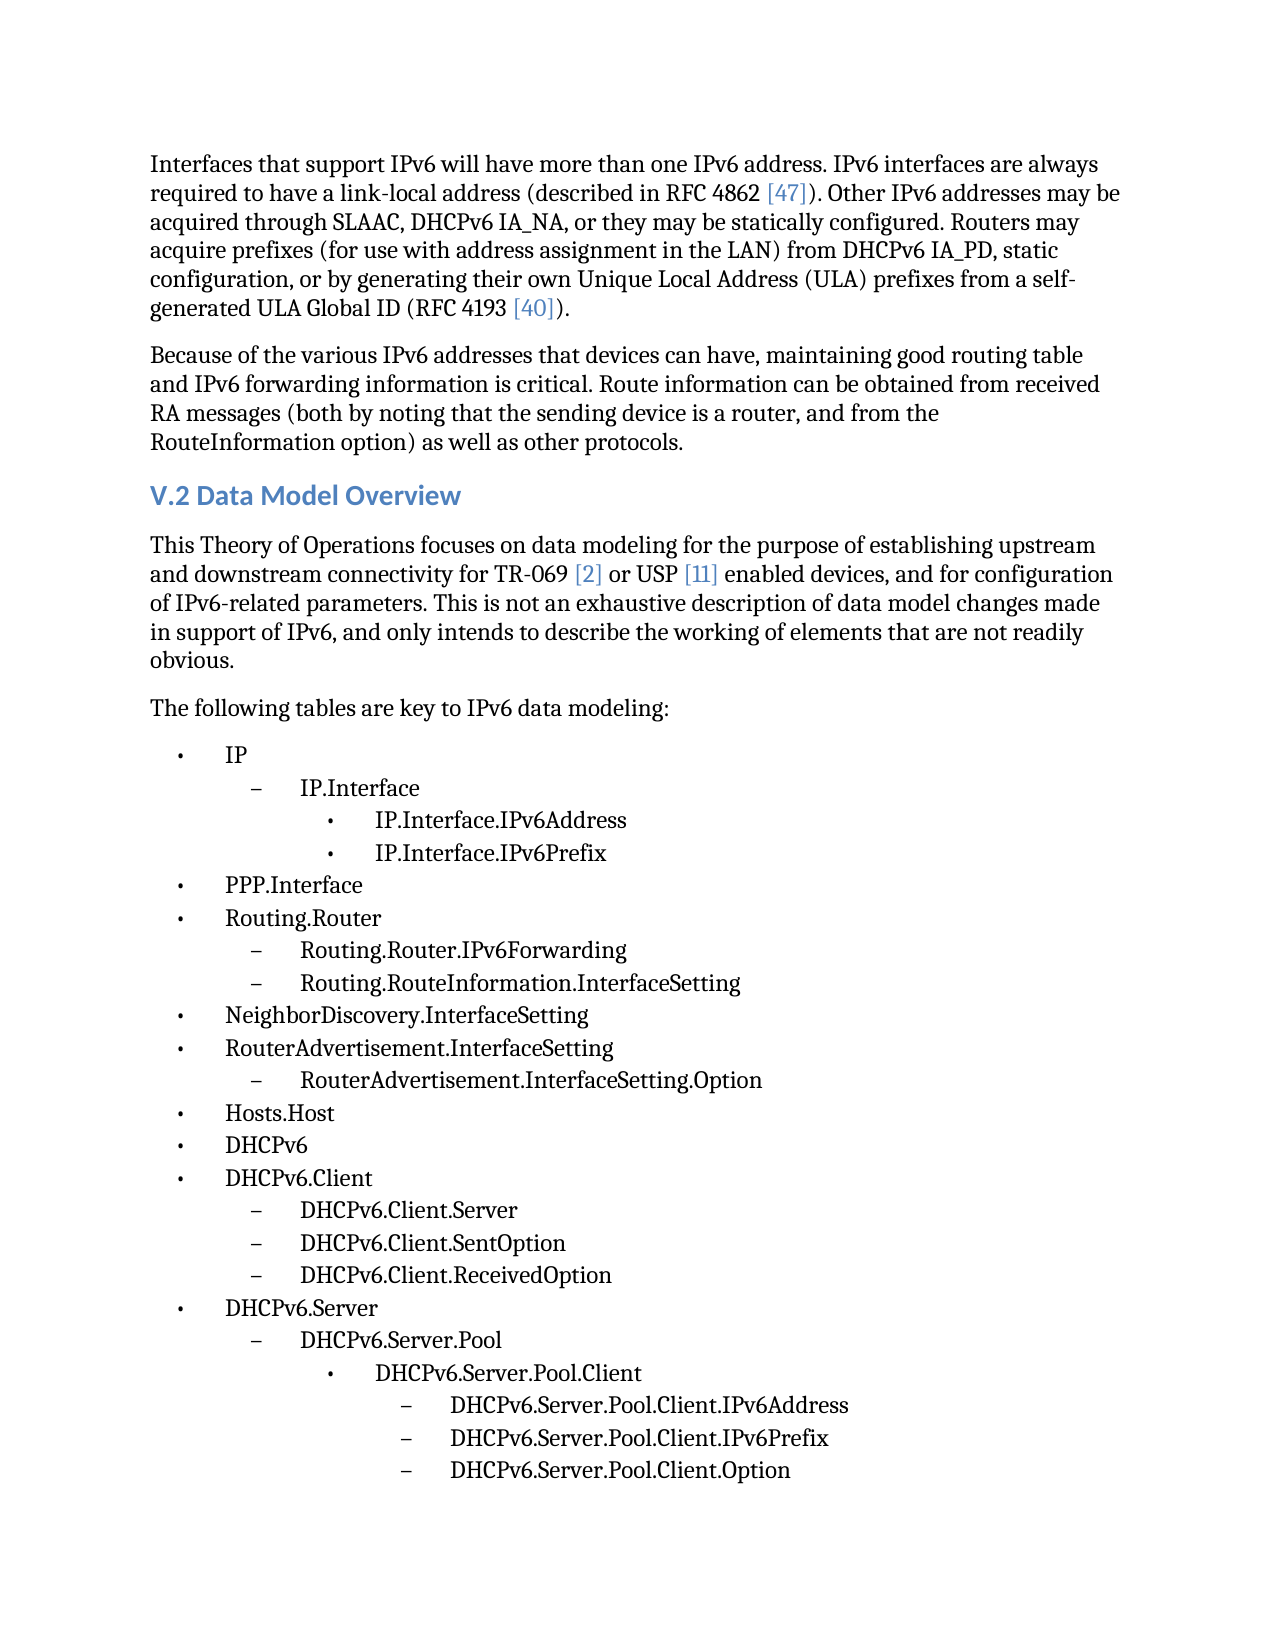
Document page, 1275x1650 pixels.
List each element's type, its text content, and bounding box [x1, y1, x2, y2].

list DHCPv6.Server.Pool [250, 1326, 1125, 1355]
list DHCPv6.Client.SentOption [250, 1229, 1125, 1258]
list DHCPv6.Client.ReceivedOption [250, 1261, 1125, 1290]
list IP.Interface.IPv6Address [325, 806, 1125, 835]
list RouterAdvertisement.InterfaceSetting [175, 1034, 1125, 1063]
list Routing.Router.IPv6Forwarding [250, 936, 1125, 965]
subtitle V.2 Data Model Overview [150, 477, 1125, 513]
list DHCPv6.Server.Pool.Client.IPv6Prefix [400, 1424, 1125, 1453]
list IP.Interface.IPv6Prefix [325, 839, 1125, 868]
list Routing.RouteInformation.InterfaceSetting [250, 969, 1125, 998]
list DHCPv6 [175, 1131, 1125, 1160]
list IP [175, 741, 1125, 770]
list Hosts.Host [175, 1099, 1125, 1128]
list Routing.Router [175, 904, 1125, 933]
text Interfaces that support IPv6 will have more than one IPv6 address. IPv6 interfaces are always required to have a link-local address (described in RFC 4862 [47]). Other IPv6 addresses may be acquired through SLAAC, DHCPv6 IA_NA, or they may be statically configured. Routers may acquire prefixes (for use with address assignment in the LAN) from DHCPv6 IA_PD, static configuration, or by generating their own Unique Local Address (ULA) prefixes from a self-generated ULA Global ID (RFC 4193 [40]). [150, 150, 1125, 322]
list DHCPv6.Server [175, 1294, 1125, 1323]
list RouterAdvertisement.InterfaceSetting.Option [250, 1066, 1125, 1095]
list DHCPv6.Client [175, 1164, 1125, 1193]
list PPP.Interface [175, 871, 1125, 900]
text Because of the various IPv6 addresses that devices can have, maintaining good routing table and IPv6 forwarding information is critical. Route information can be obtained from received RA messages (both by noting that the sending device is a router, and from the RouteInformation option) as well as other protocols. [150, 341, 1125, 456]
text This Theory of Operations focuses on data modeling for the purpose of establishing upstream and downstream connectivity for TR-069 [2] or USP [11] enabled devices, and for configuration of IPv6-related parameters. This is not an exhaustive description of data model changes made in support of IPv6, and only intends to describe the working of elements that are not readily obvious. [150, 531, 1125, 675]
text The following tables are key to IPv6 data modeling: [150, 694, 1125, 723]
list DHCPv6.Client.Server [250, 1196, 1125, 1225]
list IP.Interface [250, 774, 1125, 803]
list NeighborDiscovery.InterfaceSetting [175, 1001, 1125, 1030]
list DHCPv6.Server.Pool.Client [325, 1359, 1125, 1388]
list DHCPv6.Server.Pool.Client.Option [400, 1456, 1125, 1485]
list DHCPv6.Server.Pool.Client.IPv6Address [400, 1391, 1125, 1420]
